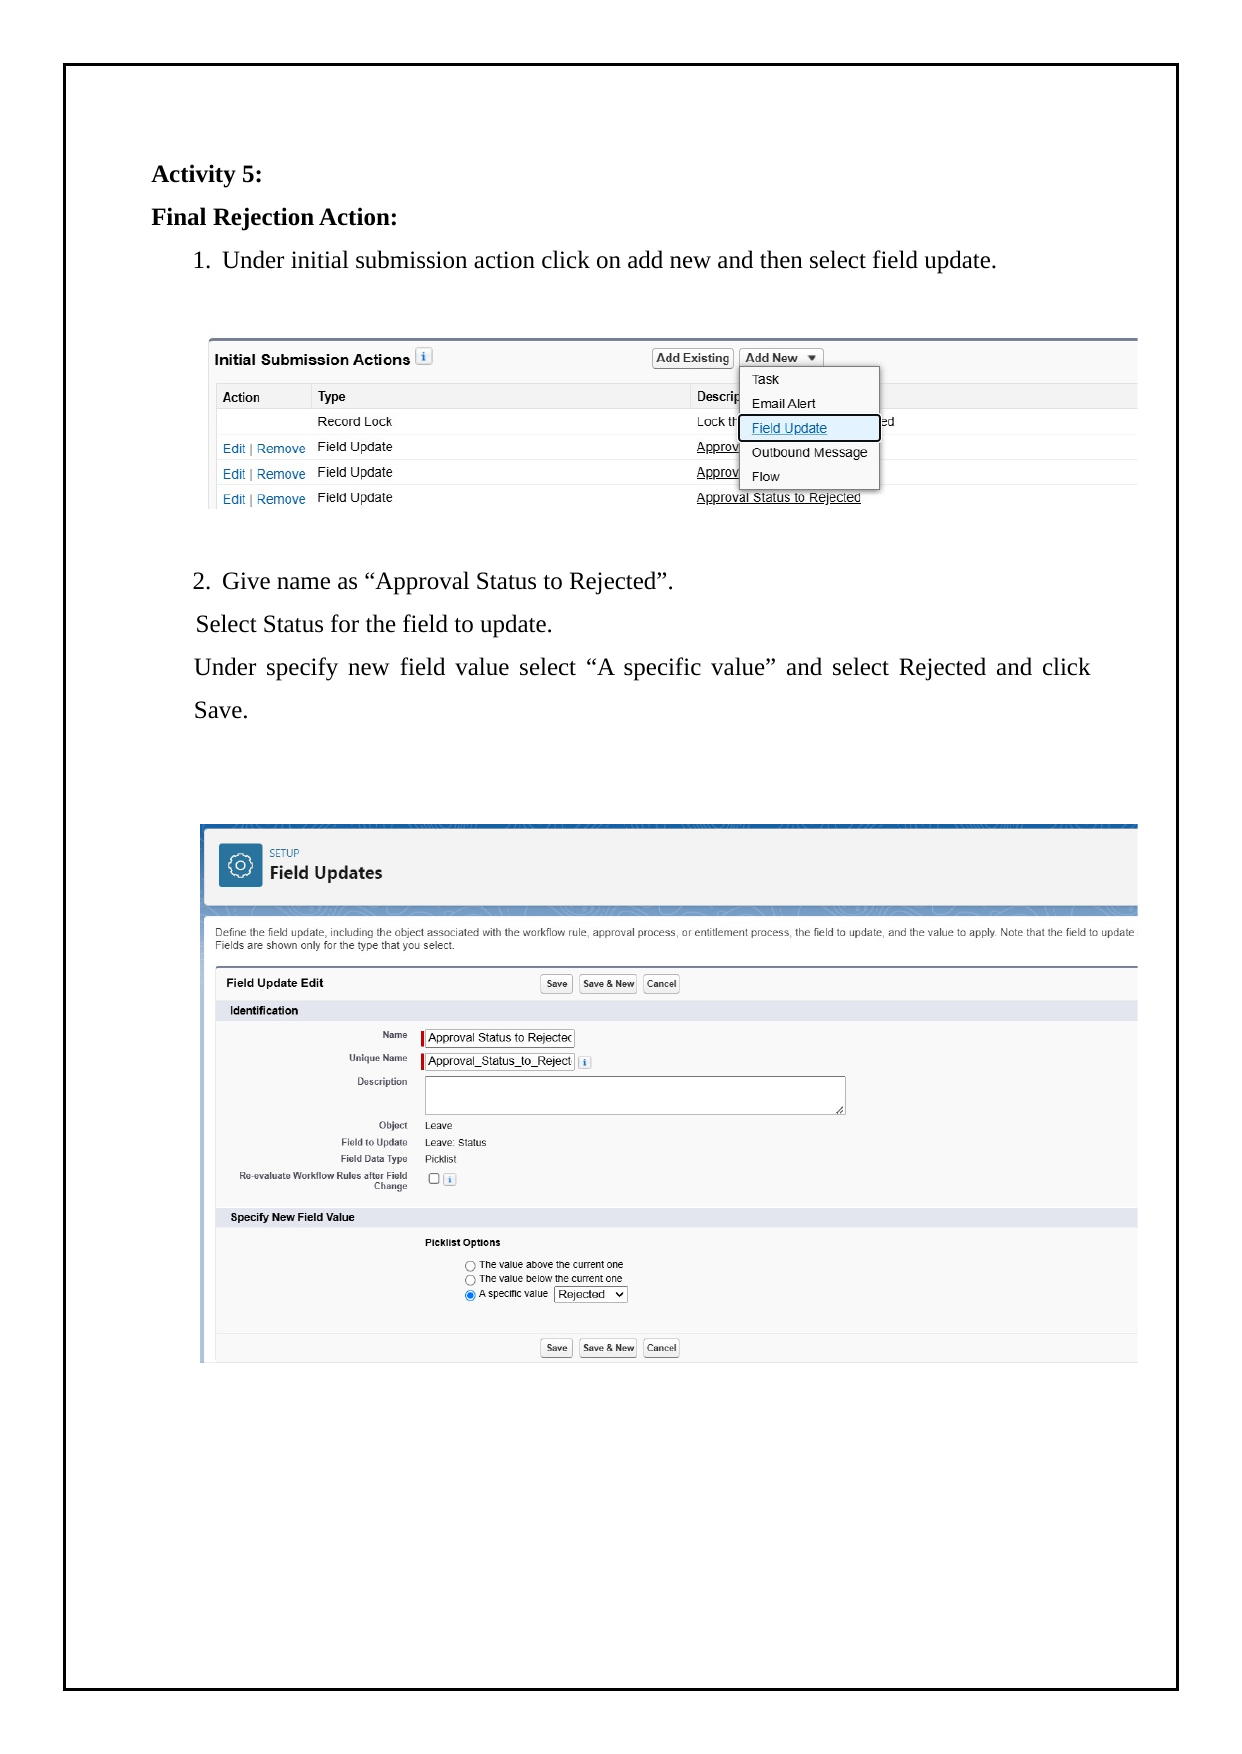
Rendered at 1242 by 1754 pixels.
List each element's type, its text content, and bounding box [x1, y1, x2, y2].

text Activity 5: [151, 159, 1092, 188]
list Under initial submission action click on add new and then select field update. [192, 246, 1092, 274]
picture [200, 331, 1138, 509]
text Final Rejection Action: [151, 202, 1092, 231]
text Select Status for the field to update. [195, 609, 1092, 638]
text Under specify new field value select “A specific value” and select Rejected and click Save. [194, 652, 1092, 724]
picture [200, 824, 1138, 1363]
list Give name as “Approval Status to Rejected”. [192, 566, 1092, 595]
